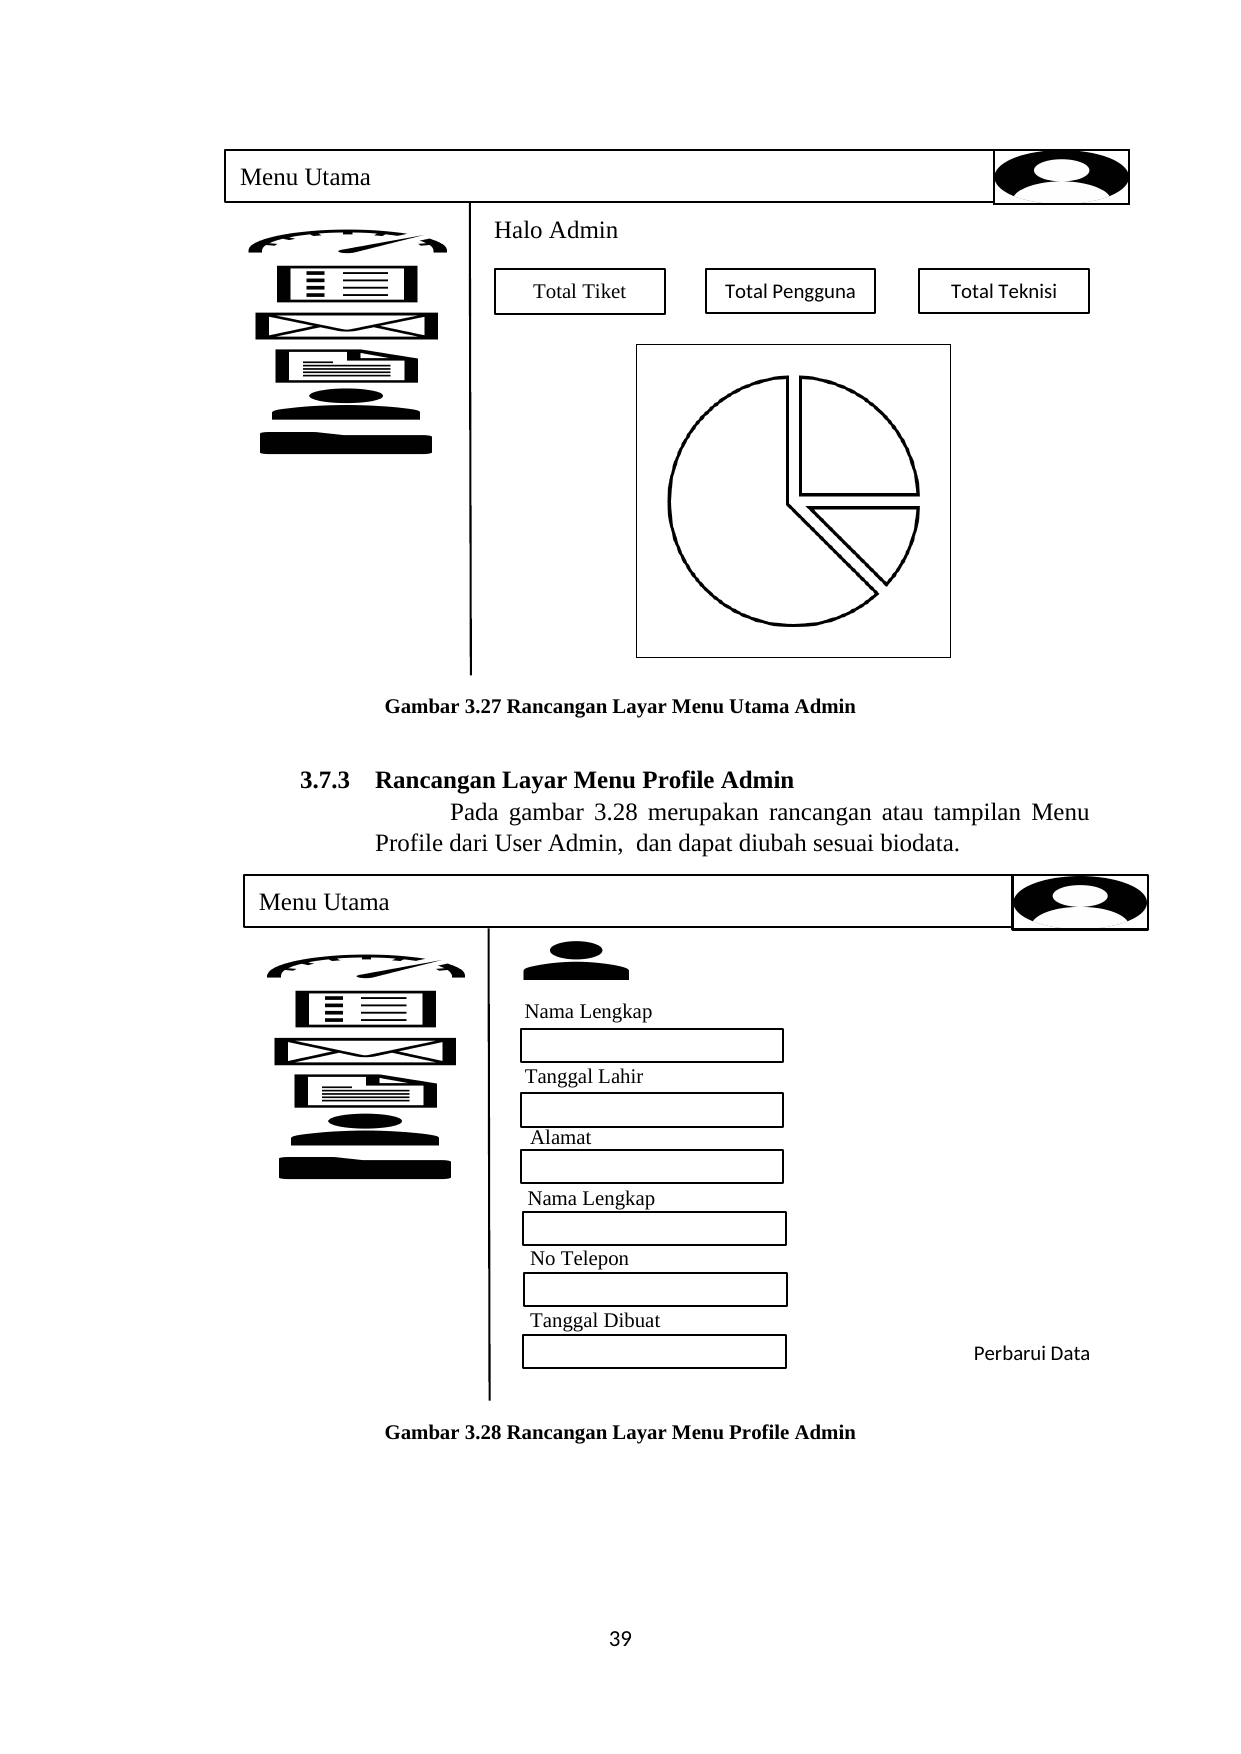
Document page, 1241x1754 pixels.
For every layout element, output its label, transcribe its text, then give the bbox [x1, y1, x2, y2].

text Rancangan Layar Menu Profile Admin [300, 766, 1090, 794]
picture [637, 345, 950, 657]
subtitle Gambar 3.27 Rancangan Layar Menu Utama Admin [150, 694, 1090, 718]
text Pada gambar 3.28 merupakan rancangan atau tampilan Menu Profile dari User Admin, dan dapat diubah sesuai biodata. [375, 797, 1090, 856]
picture [234, 218, 457, 462]
subtitle Gambar 3.28 Rancangan Layar Menu Profile Admin [150, 1420, 1090, 1444]
picture [1014, 876, 1147, 928]
picture [498, 934, 654, 988]
picture [995, 151, 1128, 203]
picture [253, 943, 476, 1187]
